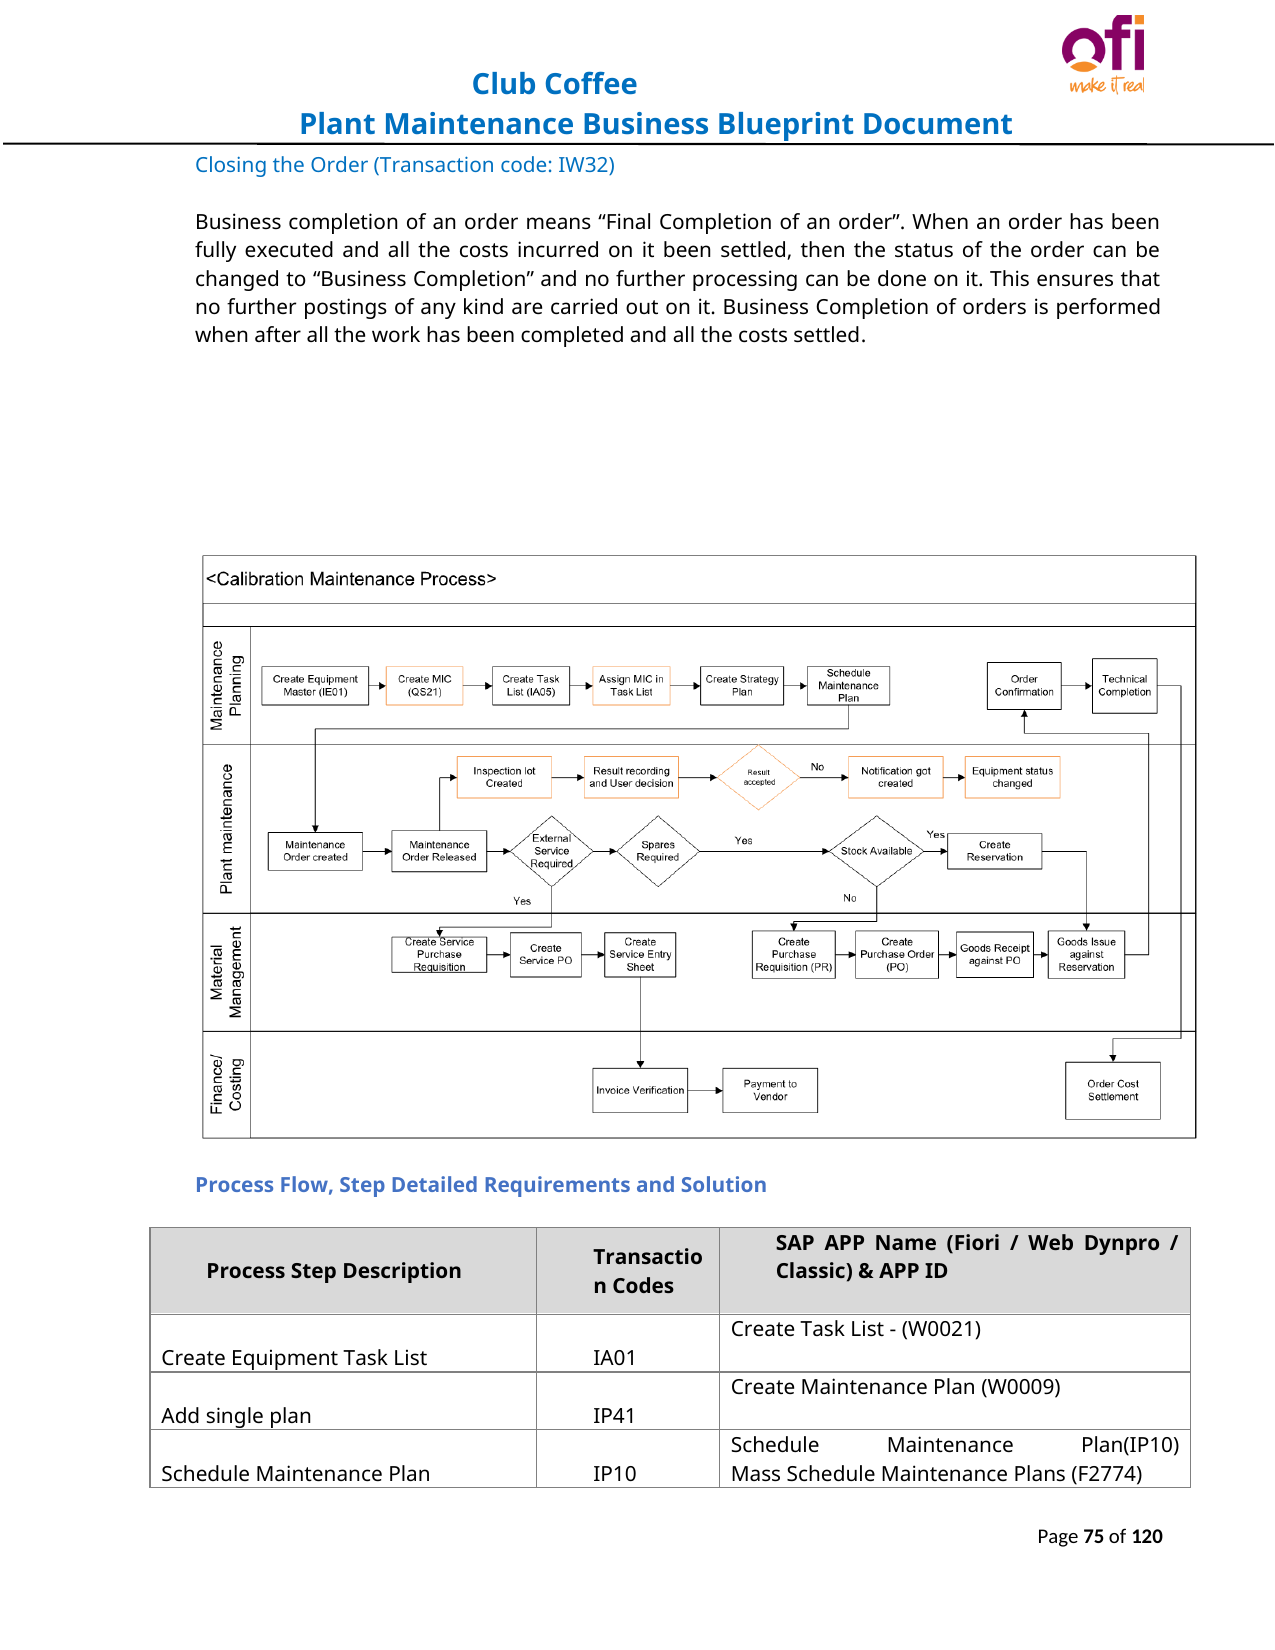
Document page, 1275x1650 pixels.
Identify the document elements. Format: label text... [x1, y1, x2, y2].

picture [195, 548, 1205, 1142]
text Business completion of an order means “Final Completion of an order”. When an order has been fully executed and all the costs incurred on it been settled, then the status of the order can be changed to “Business Completion” and no further processing can be done on it. This ensures that no further postings of any kind are carried out on it. Business Completion of orders is performed when after all the work has been completed and all the costs settled. [195, 207, 1162, 349]
table_cell IP41 [537, 1373, 719, 1429]
table_cell IP10 [537, 1430, 719, 1487]
text Process Flow, Step Detailed Requirements and Solution [195, 1170, 1162, 1199]
text Closing the Order (Transaction code: IW32) [195, 150, 1162, 178]
table_cell Create Task List - (W0021) [720, 1315, 1190, 1371]
table_cell Create Maintenance Plan (W0009) [720, 1373, 1190, 1429]
table_cell Schedule Maintenance Plan(IP10) Mass Schedule Maintenance Plans (F2774) [720, 1430, 1190, 1487]
table_header SAP APP Name (Fiori / Web Dynpro / Classic) & APP ID [720, 1228, 1190, 1313]
table_cell Create Equipment Task List [151, 1315, 536, 1371]
table_header Process Step Description [151, 1228, 536, 1313]
table_cell Schedule Maintenance Plan [151, 1430, 536, 1487]
picture [1061, 15, 1144, 95]
table_header Transaction Codes [537, 1228, 719, 1313]
table_cell IA01 [537, 1315, 719, 1371]
table_cell Add single plan [151, 1373, 536, 1429]
